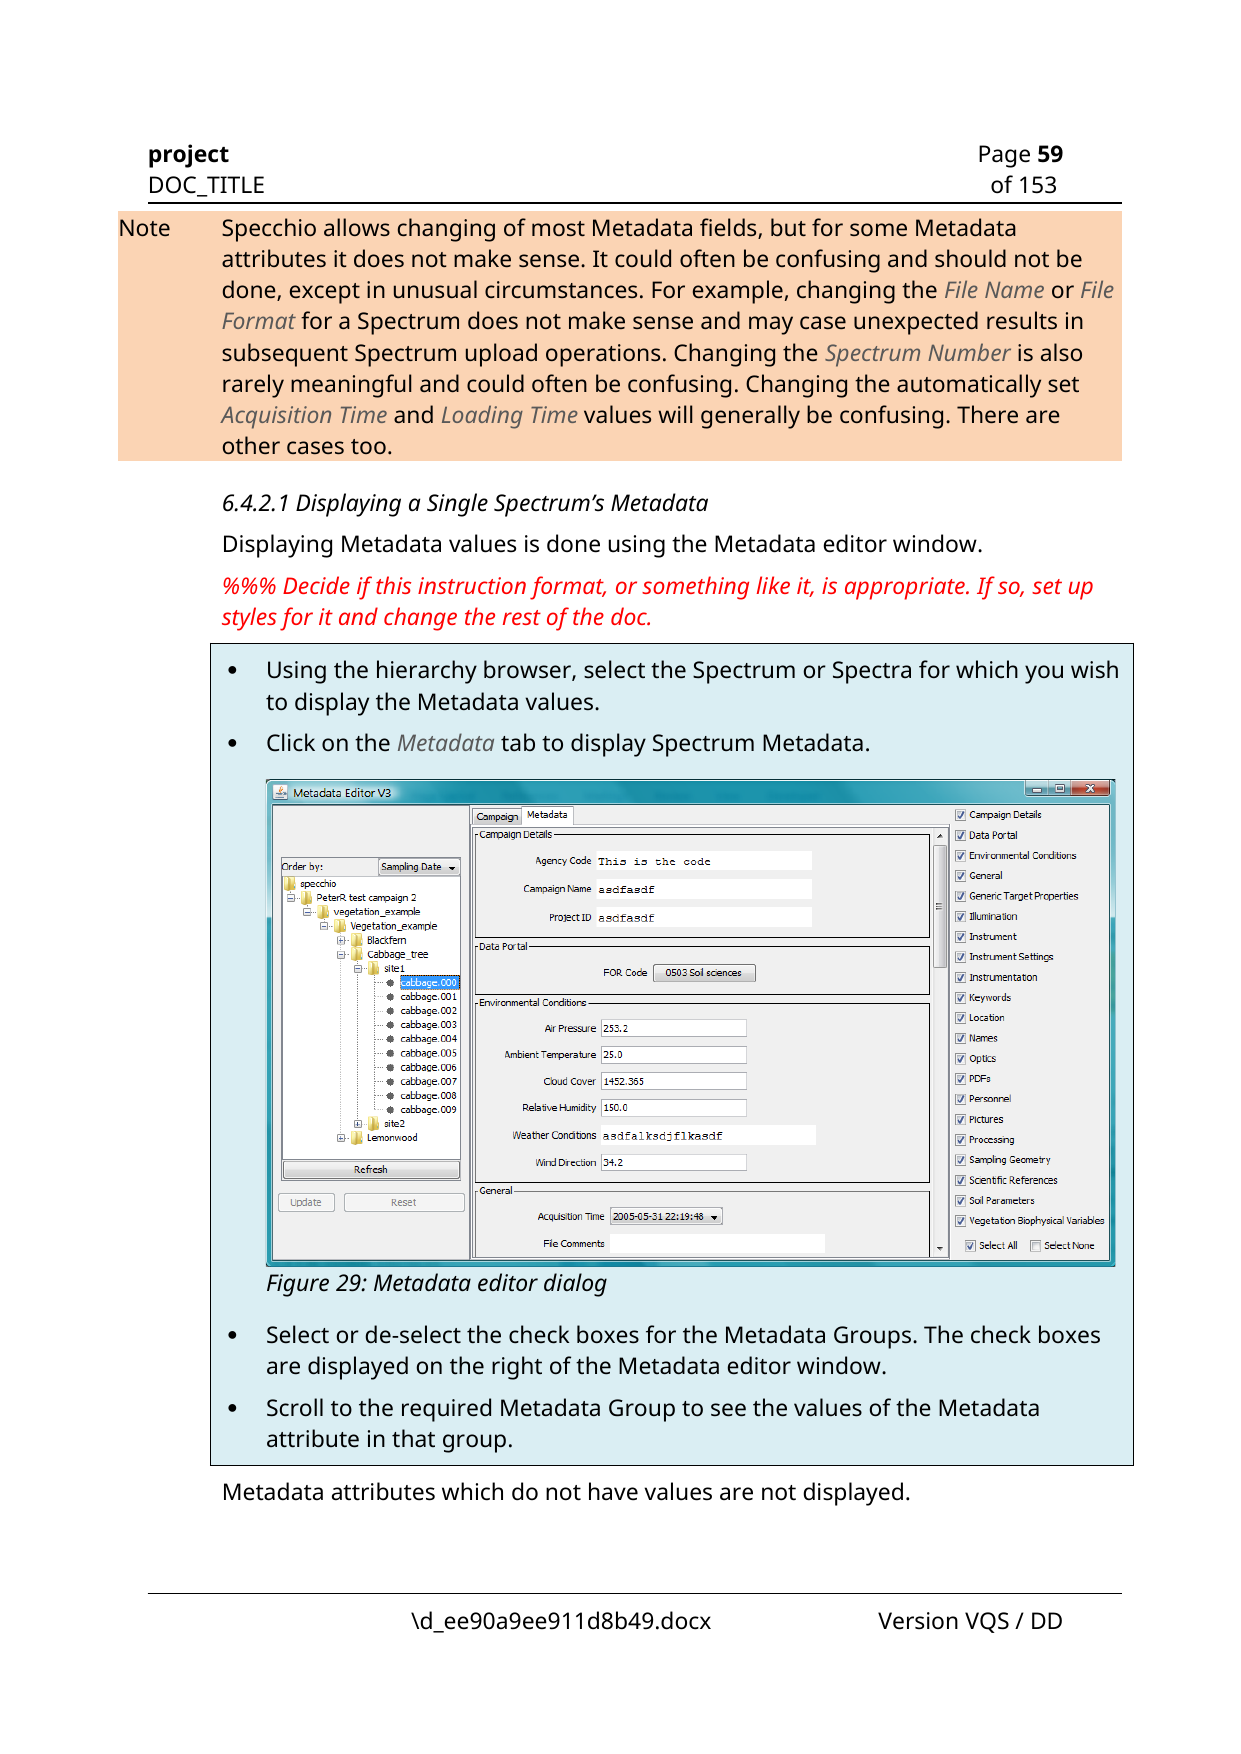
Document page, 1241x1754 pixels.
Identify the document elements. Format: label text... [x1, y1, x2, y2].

text Note Specchio allows changing of most Metadata fields, but for some Metadata attributes it does not make sense. It could often be confusing and should not be done, except in unusual circumstances. For example, changing the File Name or File Format for a Spectrum does not make sense and may case unexpected results in subsequent Spectrum upload operations. Changing the Spectrum Number is also rarely meaningful and could often be confusing. Changing the automatically set Acquisition Time and Loading Time values will generally be confusing. There are other cases too. [118, 211, 1122, 461]
table_header Using the hierarchy browser, select the Spectrum or Spectra for which you wish to display the Metadata values. Click on the Metadata tab to display Spectrum Metadata. Figure : Metadata editor dialog Select or de-select the check boxes for the Metadata Groups. The check boxes are displayed on the right of the Metadata editor window. Scroll to the required Metadata Group to see the values of the Metadata attribute in that group. [211, 644, 1133, 1465]
picture [265, 779, 1116, 1267]
text Metadata attributes which do not have values are not displayed. [222, 1476, 1122, 1507]
subtitle Displaying a Single Spectrum’s Metadata [222, 486, 1122, 518]
text %%% Decide if this instruction format, or something like it, is appropriate. If so, set up styles for it and change the rest of the doc. [222, 570, 1122, 632]
text Displaying Metadata values is done using the Metadata editor window. [222, 528, 1122, 559]
